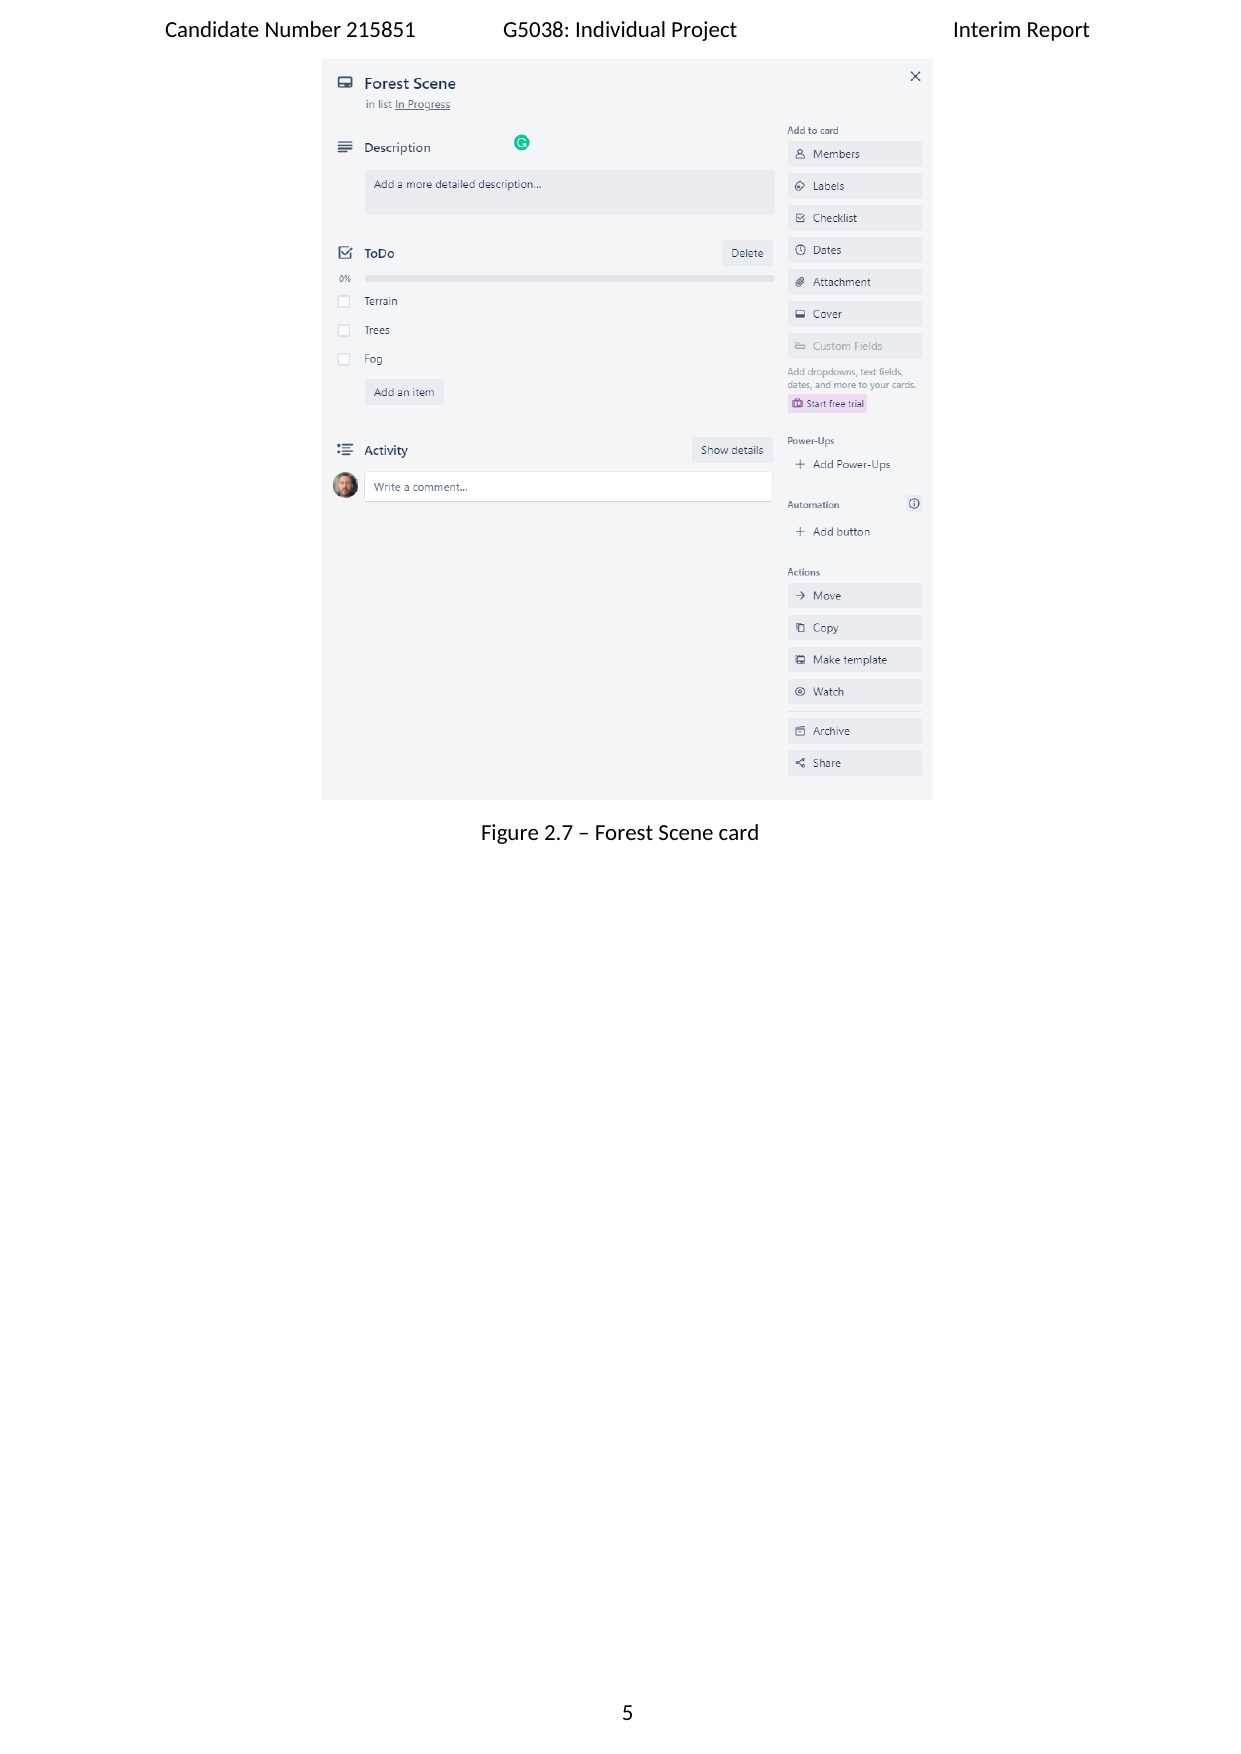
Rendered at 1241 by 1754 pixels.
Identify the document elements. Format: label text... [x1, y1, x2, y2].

text Figure 2.7 – Forest Scene card [150, 818, 1090, 847]
picture [321, 59, 934, 800]
